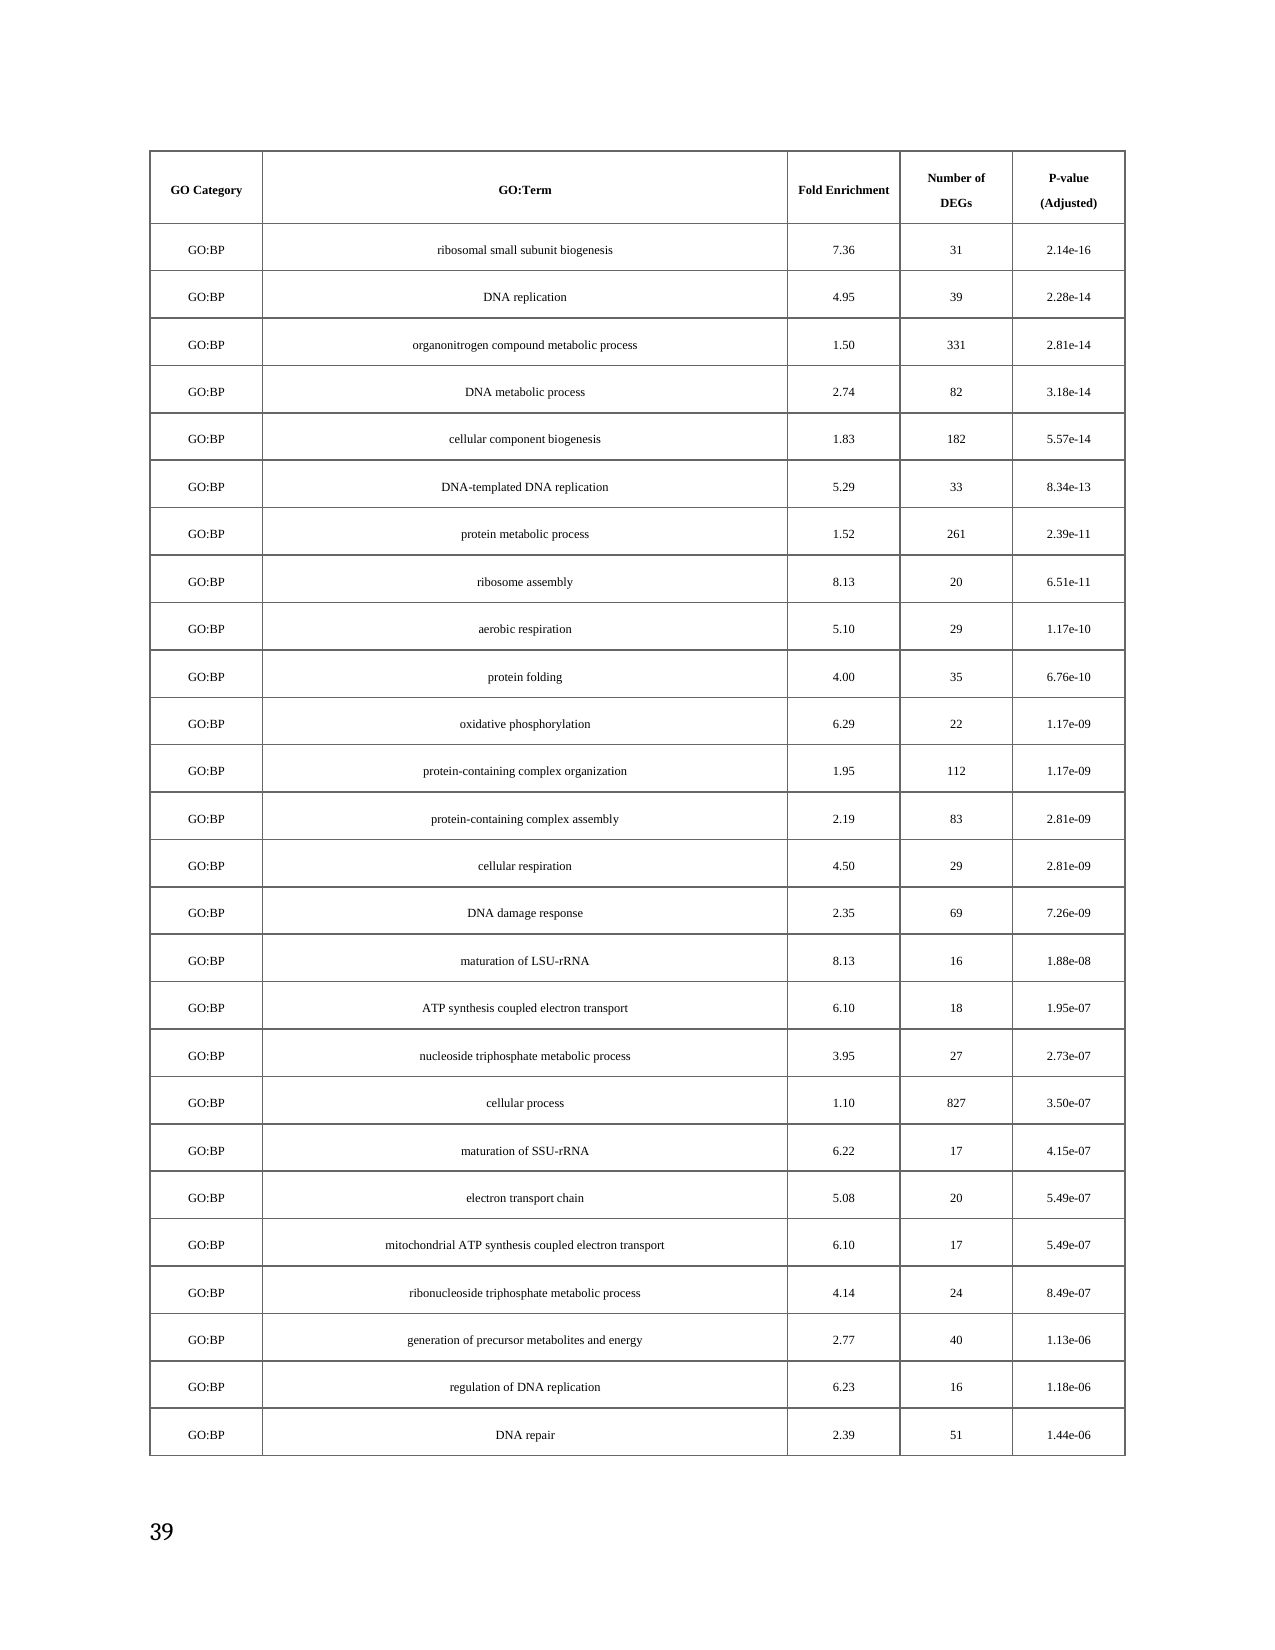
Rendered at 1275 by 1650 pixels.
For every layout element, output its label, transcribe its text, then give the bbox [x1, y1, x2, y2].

table_header GO:Term [263, 152, 787, 222]
table_cell GO:BP [151, 651, 262, 696]
table_cell GO:BP [151, 888, 262, 933]
table_cell 1.95e-07 [1013, 982, 1124, 1028]
table_cell GO:BP [151, 1267, 262, 1312]
table_cell 27 [901, 1030, 1012, 1076]
table_cell 40 [901, 1314, 1012, 1360]
table_cell 17 [901, 1125, 1012, 1170]
table_cell oxidative phosphorylation [263, 698, 787, 744]
table_cell 3.18e-14 [1013, 366, 1124, 412]
table_cell GO:BP [151, 224, 262, 270]
table_cell GO:BP [151, 461, 262, 507]
table_cell 4.50 [788, 840, 899, 886]
table_cell GO:BP [151, 1077, 262, 1123]
table_cell maturation of LSU-rRNA [263, 935, 787, 981]
table_cell 1.88e-08 [1013, 935, 1124, 981]
table_cell 69 [901, 888, 1012, 933]
table_cell GO:BP [151, 1219, 262, 1265]
table_cell 3.95 [788, 1030, 899, 1076]
table_cell 2.73e-07 [1013, 1030, 1124, 1076]
table_cell GO:BP [151, 1362, 262, 1407]
table_cell maturation of SSU-rRNA [263, 1125, 787, 1170]
table_cell 2.81e-14 [1013, 319, 1124, 364]
table_cell protein folding [263, 651, 787, 696]
table_cell DNA repair [263, 1409, 787, 1455]
table_cell 2.28e-14 [1013, 271, 1124, 317]
table_cell 2.81e-09 [1013, 840, 1124, 886]
table_cell 39 [901, 271, 1012, 317]
table_cell generation of precursor metabolites and energy [263, 1314, 787, 1360]
table_cell 31 [901, 224, 1012, 270]
table_cell nucleoside triphosphate metabolic process [263, 1030, 787, 1076]
table_cell 2.77 [788, 1314, 899, 1360]
table_cell 5.29 [788, 461, 899, 507]
table_cell GO:BP [151, 1314, 262, 1360]
table_cell GO:BP [151, 366, 262, 412]
table_cell organonitrogen compound metabolic process [263, 319, 787, 364]
table_header Fold Enrichment [788, 152, 899, 222]
table_cell 2.39 [788, 1409, 899, 1455]
table_cell 33 [901, 461, 1012, 507]
table_cell 5.49e-07 [1013, 1172, 1124, 1218]
table_cell 331 [901, 319, 1012, 364]
table_cell GO:BP [151, 745, 262, 791]
table_cell 1.95 [788, 745, 899, 791]
table_cell GO:BP [151, 556, 262, 602]
table_cell 82 [901, 366, 1012, 412]
table_cell 5.08 [788, 1172, 899, 1218]
table_cell 16 [901, 1362, 1012, 1407]
table_cell 2.74 [788, 366, 899, 412]
table_cell 6.51e-11 [1013, 556, 1124, 602]
table_cell 22 [901, 698, 1012, 744]
table_cell 112 [901, 745, 1012, 791]
table_cell 5.49e-07 [1013, 1219, 1124, 1265]
table_cell protein-containing complex organization [263, 745, 787, 791]
table_cell 51 [901, 1409, 1012, 1455]
table_cell GO:BP [151, 414, 262, 459]
table_cell DNA damage response [263, 888, 787, 933]
table_cell GO:BP [151, 1125, 262, 1170]
table_cell 2.39e-11 [1013, 508, 1124, 554]
table_cell GO:BP [151, 1409, 262, 1455]
table_cell DNA replication [263, 271, 787, 317]
table_cell 18 [901, 982, 1012, 1028]
table_cell 827 [901, 1077, 1012, 1123]
table_cell 5.10 [788, 603, 899, 649]
table_cell 29 [901, 840, 1012, 886]
table_cell 4.15e-07 [1013, 1125, 1124, 1170]
table_cell 4.14 [788, 1267, 899, 1312]
table_cell 29 [901, 603, 1012, 649]
table_cell 4.95 [788, 271, 899, 317]
table_cell 1.44e-06 [1013, 1409, 1124, 1455]
table_cell cellular respiration [263, 840, 787, 886]
table_cell GO:BP [151, 1172, 262, 1218]
table_cell 2.14e-16 [1013, 224, 1124, 270]
table_cell 6.76e-10 [1013, 651, 1124, 696]
table_cell 6.23 [788, 1362, 899, 1407]
table_cell 5.57e-14 [1013, 414, 1124, 459]
table_cell 3.50e-07 [1013, 1077, 1124, 1123]
table_cell GO:BP [151, 319, 262, 364]
table_cell 8.13 [788, 935, 899, 981]
table_cell 6.10 [788, 982, 899, 1028]
table_cell GO:BP [151, 935, 262, 981]
table_cell GO:BP [151, 603, 262, 649]
table_header Number of DEGs [901, 152, 1012, 222]
table_cell GO:BP [151, 271, 262, 317]
table_cell 8.34e-13 [1013, 461, 1124, 507]
table_cell 2.35 [788, 888, 899, 933]
table_cell 4.00 [788, 651, 899, 696]
table_cell 1.10 [788, 1077, 899, 1123]
table_cell GO:BP [151, 793, 262, 838]
table_cell regulation of DNA replication [263, 1362, 787, 1407]
table_cell 1.17e-09 [1013, 698, 1124, 744]
table_cell 1.17e-09 [1013, 745, 1124, 791]
table_cell cellular component biogenesis [263, 414, 787, 459]
table_cell ribosome assembly [263, 556, 787, 602]
table_cell 8.49e-07 [1013, 1267, 1124, 1312]
table_cell 20 [901, 556, 1012, 602]
table_cell 7.36 [788, 224, 899, 270]
table_cell 6.29 [788, 698, 899, 744]
table_cell mitochondrial ATP synthesis coupled electron transport [263, 1219, 787, 1265]
table_cell DNA metabolic process [263, 366, 787, 412]
table_cell 16 [901, 935, 1012, 981]
table_cell 1.18e-06 [1013, 1362, 1124, 1407]
table_cell 2.81e-09 [1013, 793, 1124, 838]
table_cell 24 [901, 1267, 1012, 1312]
table_cell GO:BP [151, 1030, 262, 1076]
table_cell 1.52 [788, 508, 899, 554]
table_cell cellular process [263, 1077, 787, 1123]
table_cell GO:BP [151, 698, 262, 744]
table_cell 2.19 [788, 793, 899, 838]
table_cell 182 [901, 414, 1012, 459]
table_cell protein metabolic process [263, 508, 787, 554]
table_cell protein-containing complex assembly [263, 793, 787, 838]
table_cell 1.17e-10 [1013, 603, 1124, 649]
table_cell 20 [901, 1172, 1012, 1218]
table_cell 6.10 [788, 1219, 899, 1265]
table_cell electron transport chain [263, 1172, 787, 1218]
table_cell ribonucleoside triphosphate metabolic process [263, 1267, 787, 1312]
table_cell GO:BP [151, 840, 262, 886]
table_cell 7.26e-09 [1013, 888, 1124, 933]
table_header GO Category [151, 152, 262, 222]
table_cell 17 [901, 1219, 1012, 1265]
table_cell aerobic respiration [263, 603, 787, 649]
table_cell 1.83 [788, 414, 899, 459]
table_cell DNA-templated DNA replication [263, 461, 787, 507]
table_cell ribosomal small subunit biogenesis [263, 224, 787, 270]
table_cell GO:BP [151, 982, 262, 1028]
table_header P-value (Adjusted) [1013, 152, 1124, 222]
table_cell 8.13 [788, 556, 899, 602]
table_cell 1.13e-06 [1013, 1314, 1124, 1360]
table_cell 261 [901, 508, 1012, 554]
table_cell GO:BP [151, 508, 262, 554]
table_cell 6.22 [788, 1125, 899, 1170]
table_cell ATP synthesis coupled electron transport [263, 982, 787, 1028]
table_cell 83 [901, 793, 1012, 838]
table_cell 35 [901, 651, 1012, 696]
table_cell 1.50 [788, 319, 899, 364]
